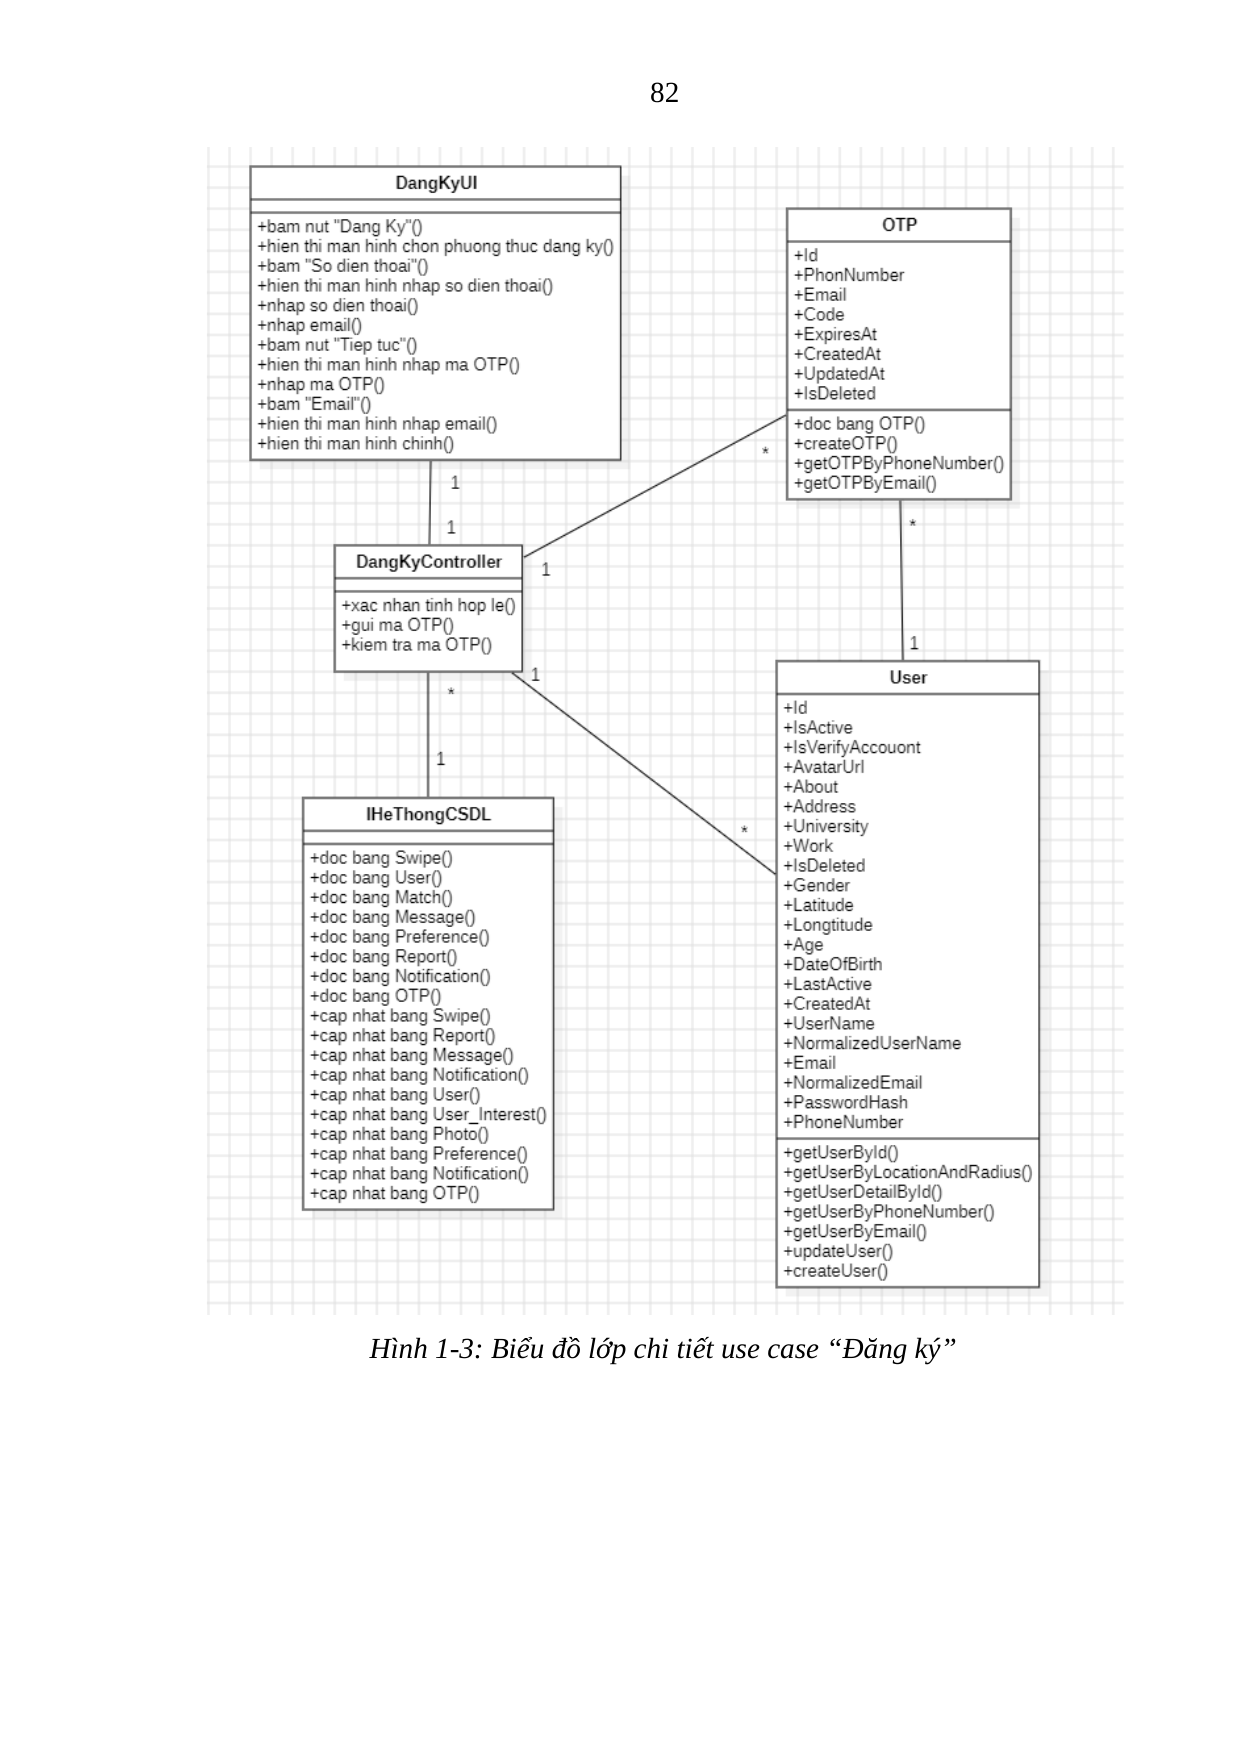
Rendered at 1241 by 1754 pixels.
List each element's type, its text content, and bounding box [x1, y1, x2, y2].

picture [206, 147, 1124, 1315]
text Hình 1-3: Biểu đồ lớp chi tiết use case “Đăng ký” [207, 1315, 1122, 1364]
